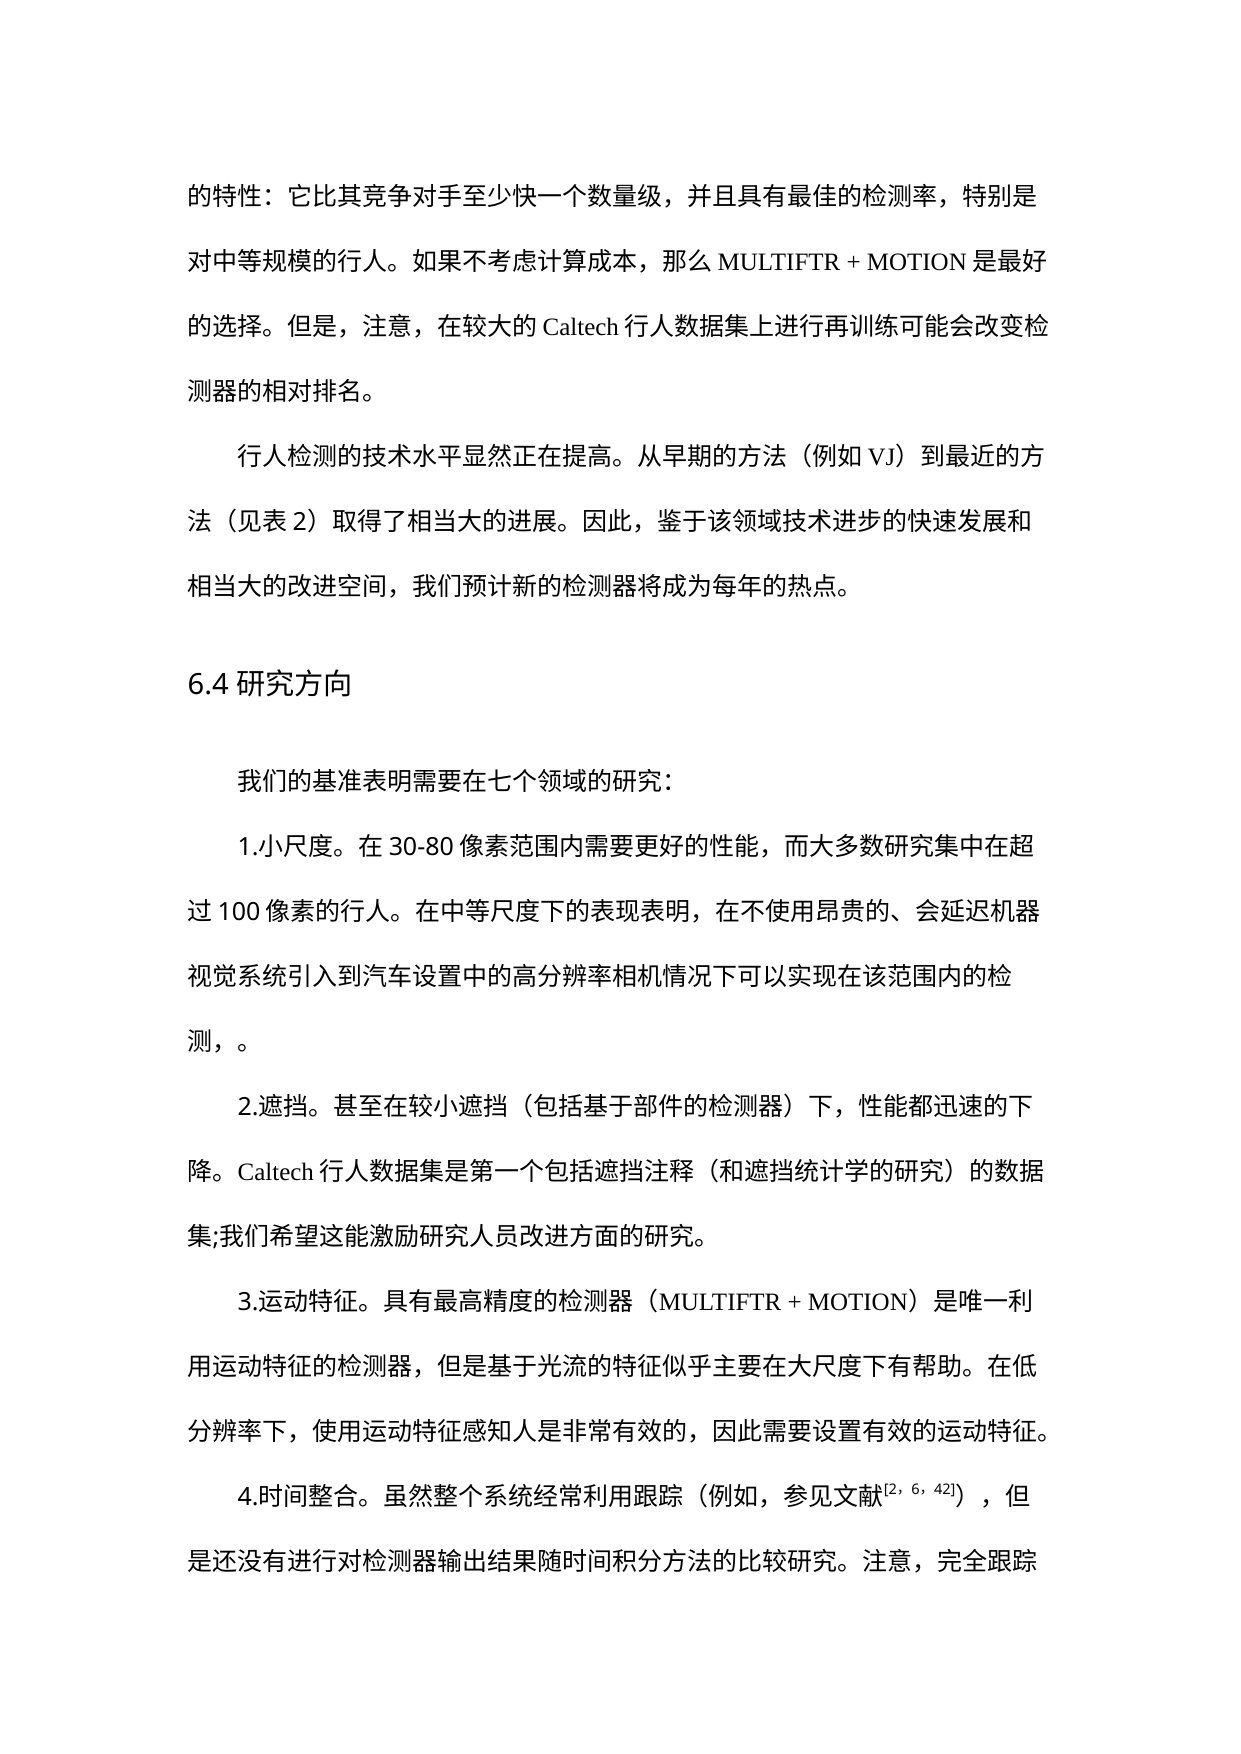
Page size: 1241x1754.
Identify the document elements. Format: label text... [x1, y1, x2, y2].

text 1.小尺度。在30-80像素范围内需要更好的性能，而大多数研究集中在超过100像素的行人。在中等尺度下的表现表明，在不使用昂贵的、会延迟机器视觉系统引入到汽车设置中的高分辨率相机情况下可以实现在该范围内的检测，。 [187, 812, 1053, 1072]
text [187, 162, 1053, 422]
text 2.遮挡。甚至在较小遮挡（包括基于部件的检测器）下，性能都迅速的下降。Caltech行人数据集是第一个包括遮挡注释（和遮挡统计学的研究）的数据集;我们希望这能激励研究人员改进方面的研究。 [187, 1072, 1053, 1267]
text 行人检测的技术水平显然正在提高。从早期的方法（例如VJ）到最近的方法（见表2）取得了相当大的进展。因此，鉴于该领域技术进步的快速发展和相当大的改进空间，我们预计新的检测器将成为每年的热点。 [187, 422, 1053, 617]
text 我们的基准表明需要在七个领域的研究： [187, 747, 1053, 812]
text 3.运动特征。具有最高精度的检测器（MULTIFTR + MOTION）是唯一利用运动特征的检测器，但是基于光流的特征似乎主要在大尺度下有帮助。在低分辨率下，使用运动特征感知人是非常有效的，因此需要设置有效的运动特征。 [187, 1267, 1053, 1462]
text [187, 1462, 1053, 1592]
text 6.4 研究方向 [187, 649, 1053, 714]
